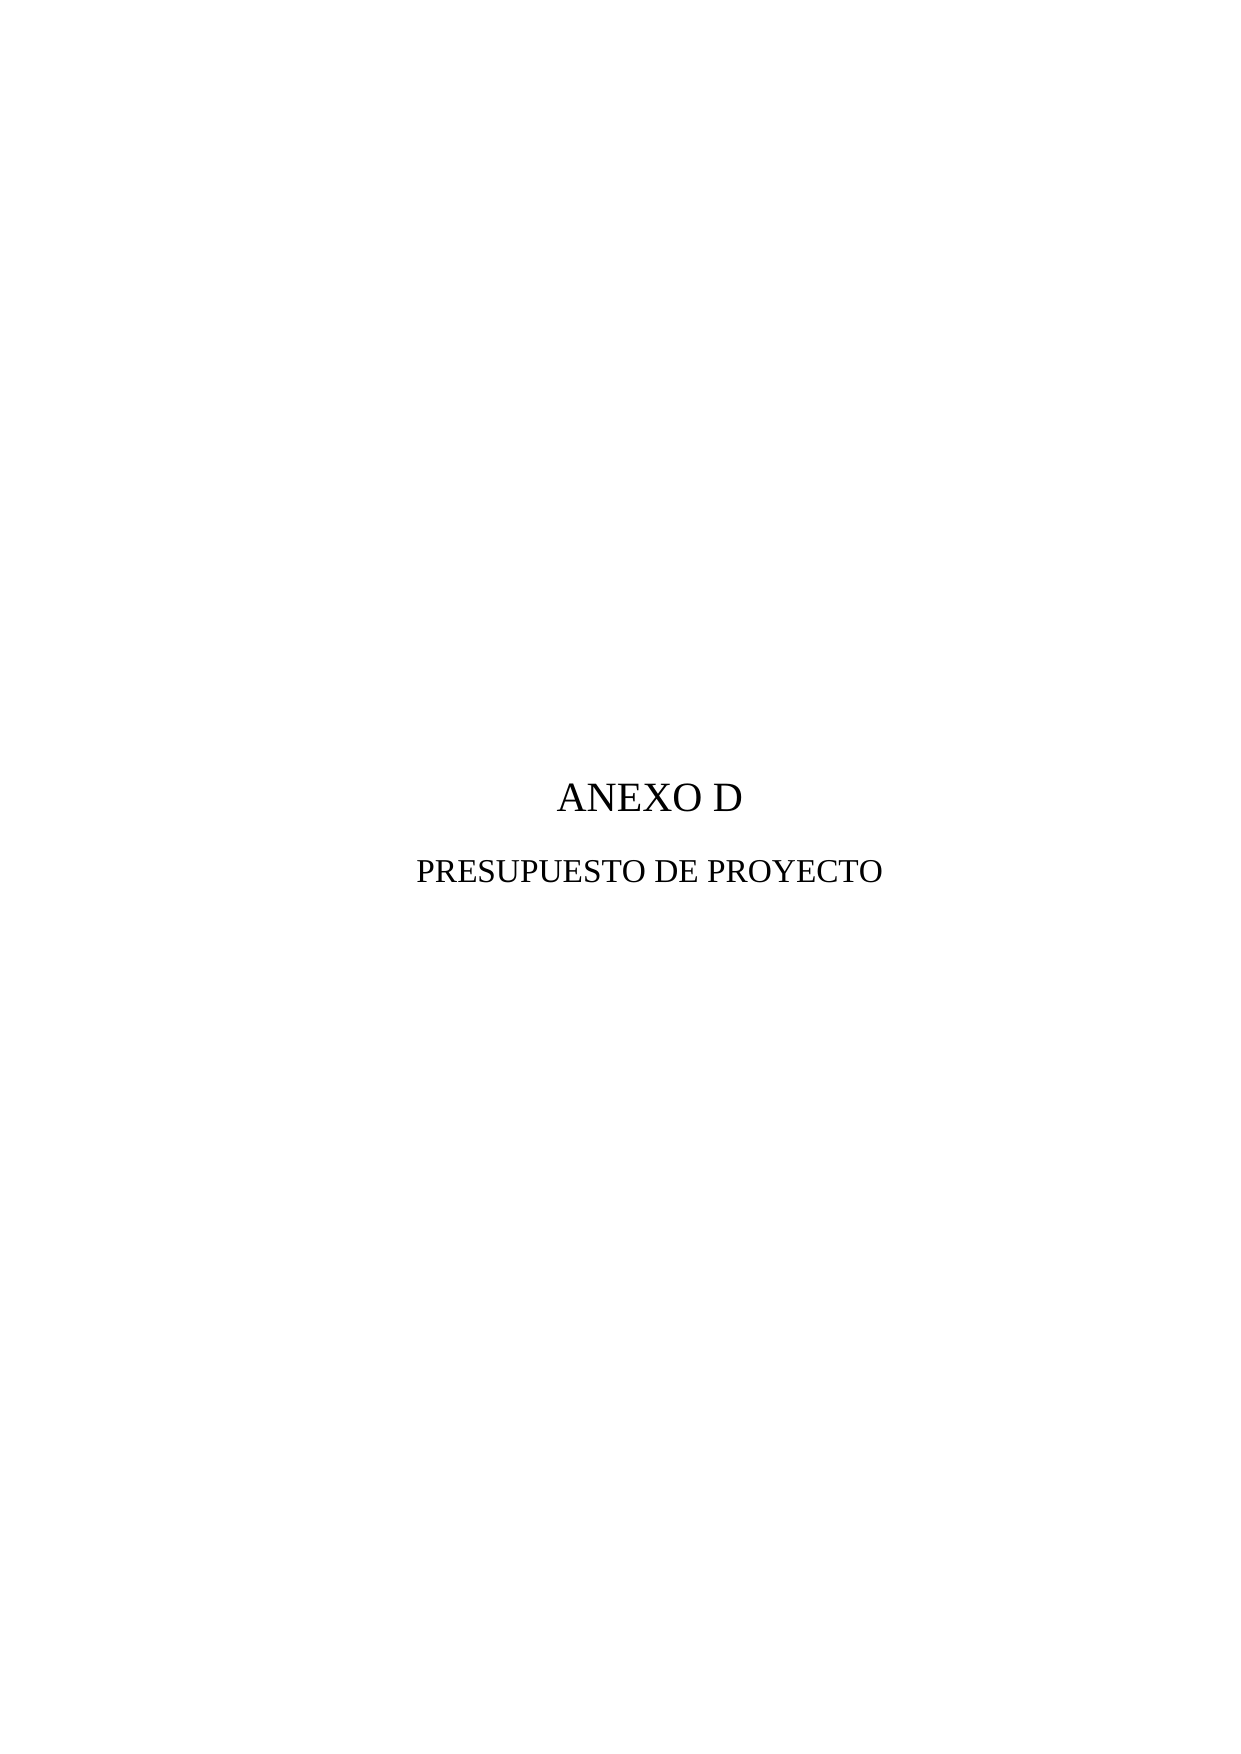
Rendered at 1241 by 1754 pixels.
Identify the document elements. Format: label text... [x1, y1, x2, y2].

title PRESUPUESTO DE PROYECTO [207, 851, 1092, 889]
title ANEXO D [207, 773, 1092, 821]
